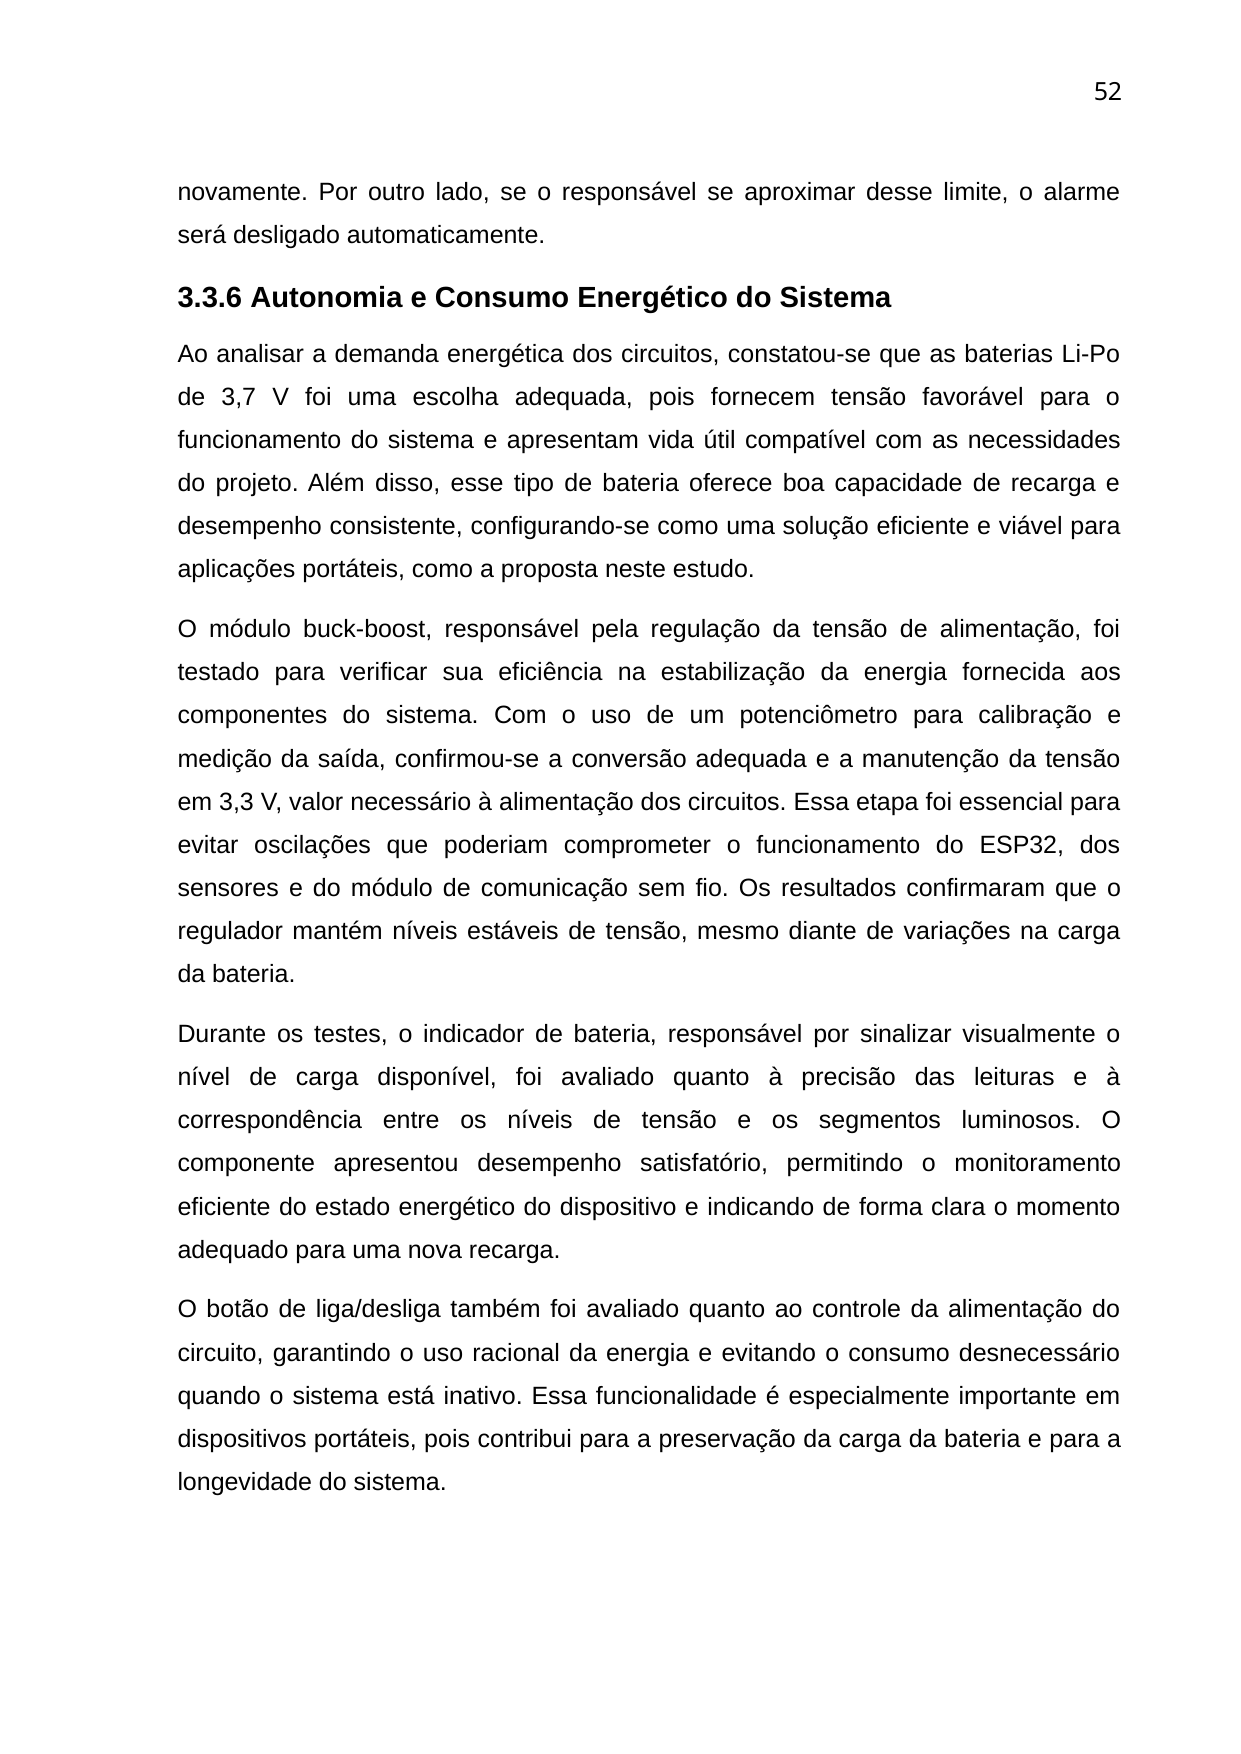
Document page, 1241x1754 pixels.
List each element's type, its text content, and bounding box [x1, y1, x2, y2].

text Ao analisar a demanda energética dos circuitos, constatou-se que as baterias Li-Po de 3,7 V foi uma escolha adequada, pois fornecem tensão favorável para o funcionamento do sistema e apresentam vida útil compatível com as necessidades do projeto. Além disso, esse tipo de bateria oferece boa capacidade de recarga e desempenho consistente, configurando-se como uma solução eficiente e viável para aplicações portáteis, como a proposta neste estudo. [177, 339, 1122, 583]
text O botão de liga/desliga também foi avaliado quanto ao controle da alimentação do circuito, garantindo o uso racional da energia e evitando o consumo desnecessário quando o sistema está inativo. Essa funcionalidade é especialmente importante em dispositivos portáteis, pois contribui para a preservação da carga da bateria e para a longevidade do sistema. [177, 1294, 1122, 1496]
text Durante os testes, o indicador de bateria, responsável por sinalizar visualmente o nível de carga disponível, foi avaliado quanto à precisão das leituras e à correspondência entre os níveis de tensão e os segmentos luminosos. O componente apresentou desempenho satisfatório, permitindo o monitoramento eficiente do estado energético do dispositivo e indicando de forma clara o momento adequado para uma nova recarga. [177, 1019, 1122, 1263]
subtitle 3.3.6 Autonomia e Consumo Energético do Sistema [177, 280, 1122, 314]
text O módulo buck-boost, responsável pela regulação da tensão de alimentação, foi testado para verificar sua eficiência na estabilização da energia fornecida aos componentes do sistema. Com o uso de um potenciômetro para calibração e medição da saída, confirmou-se a conversão adequada e a manutenção da tensão em 3,3 V, valor necessário à alimentação dos circuitos. Essa etapa foi essencial para evitar oscilações que poderiam comprometer o funcionamento do ESP32, dos sensores e do módulo de comunicação sem fio. Os resultados confirmaram que o regulador mantém níveis estáveis de tensão, mesmo diante de variações na carga da bateria. [177, 614, 1122, 988]
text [177, 177, 1122, 249]
